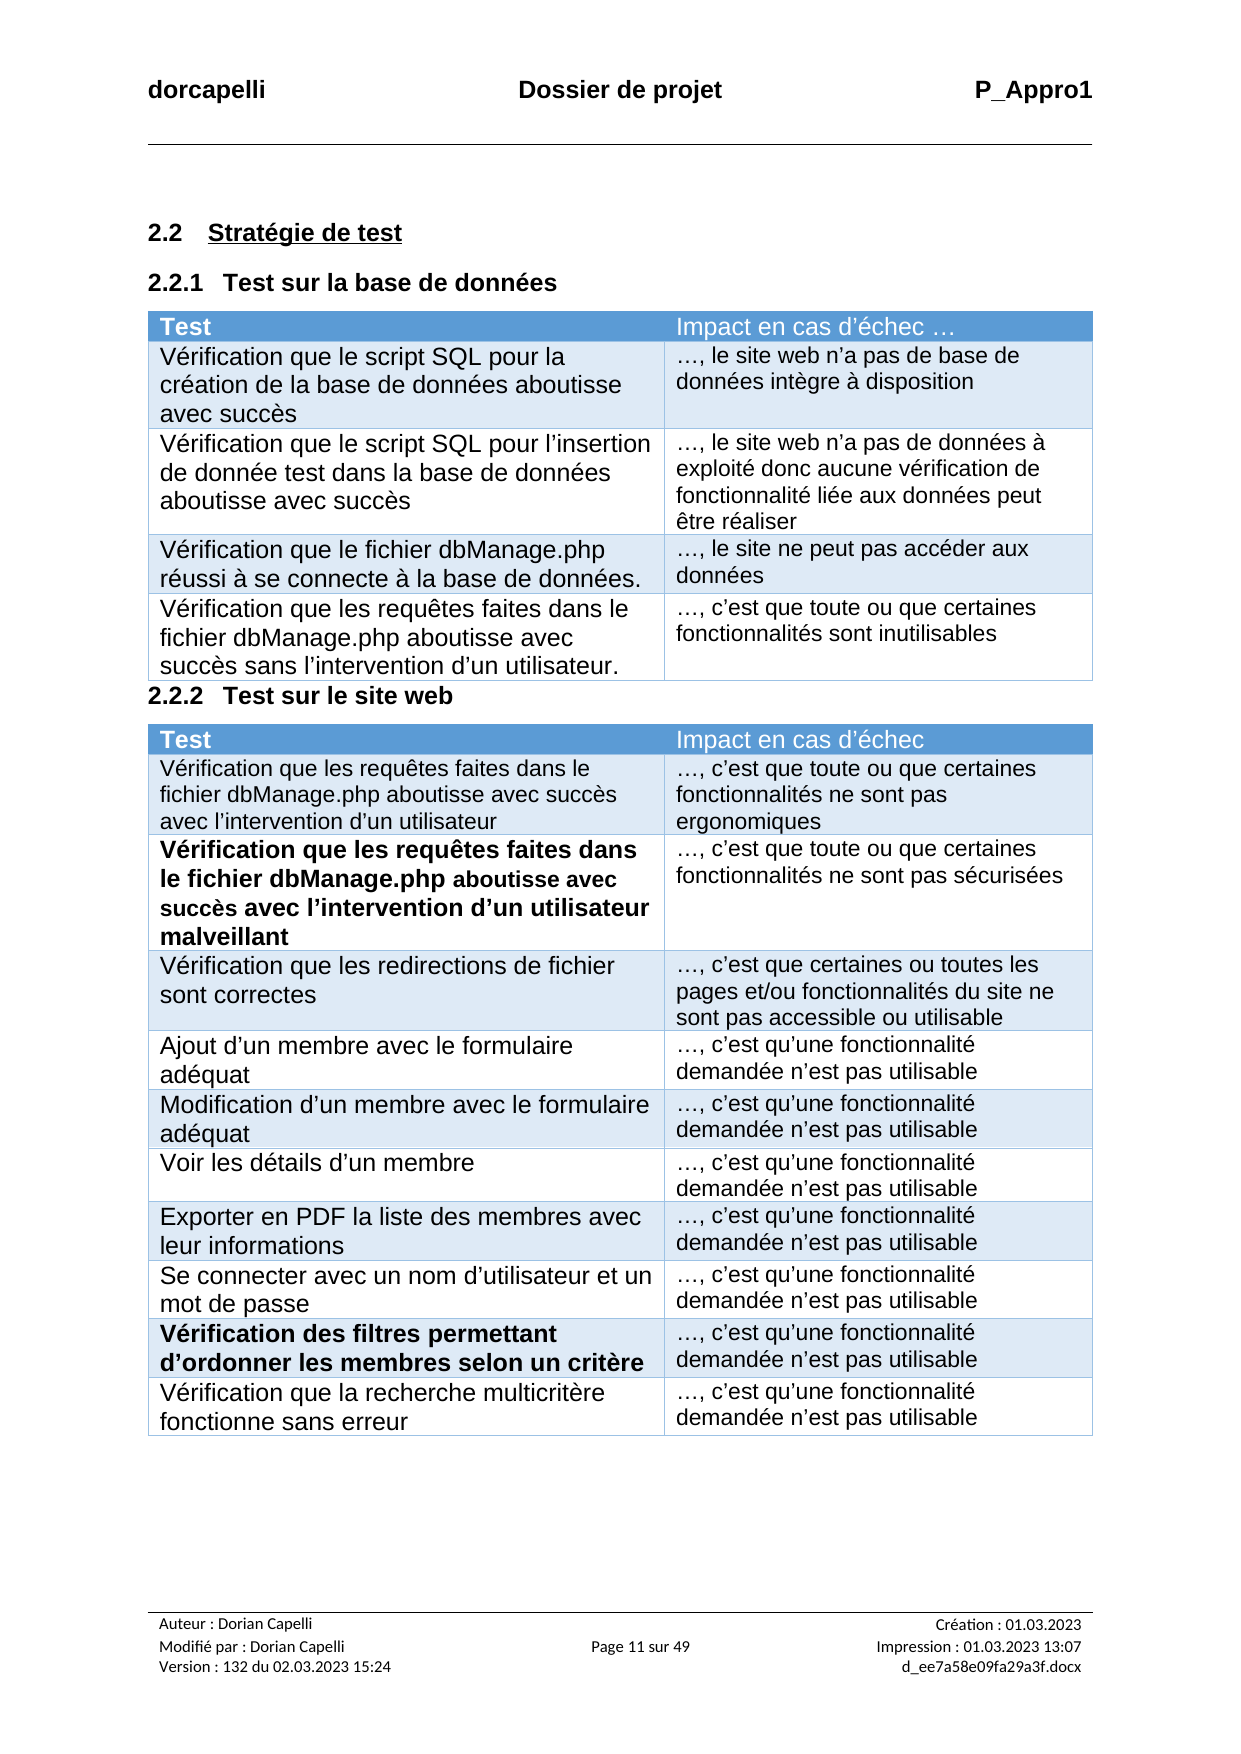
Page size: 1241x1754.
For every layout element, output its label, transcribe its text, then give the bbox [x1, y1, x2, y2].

table_cell …, c’est qu’une fonctionnalité demandée n’est pas utilisable [665, 1090, 1092, 1147]
table_cell Vérification que le script SQL pour la création de la base de données aboutisse avec succès [149, 342, 664, 428]
subtitle Stratégie de test [148, 218, 1092, 247]
table_cell Exporter en PDF la liste des membres avec leur informations [149, 1202, 664, 1260]
table_cell Se connecter avec un nom d’utilisateur et un mot de passe [149, 1261, 664, 1318]
table_cell …, c’est qu’une fonctionnalité demandée n’est pas utilisable [665, 1149, 1092, 1201]
table_cell …, le site web n’a pas de données à exploité donc aucune vérification de fonctionnalité liée aux données peut être réaliser [665, 429, 1092, 534]
table_cell …, c’est qu’une fonctionnalité demandée n’est pas utilisable [665, 1319, 1092, 1377]
table_header Test [149, 725, 664, 754]
table_cell Vérification des filtres permettant d’ordonner les membres selon un critère [149, 1319, 664, 1377]
subtitle Test sur le site web [148, 681, 1092, 710]
table_cell Vérification que le fichier dbManage.php réussi à se connecte à la base de données. [149, 535, 664, 593]
table_cell Vérification que les requêtes faites dans le fichier dbManage.php aboutisse avec succès avec l’intervention d’un utilisateur [149, 755, 664, 834]
subtitle Test sur la base de données [148, 268, 1092, 296]
table_header Test [149, 312, 664, 341]
table_cell …, c’est qu’une fonctionnalité demandée n’est pas utilisable [665, 1031, 1092, 1089]
table_cell Modification d’un membre avec le formulaire adéquat [149, 1090, 664, 1147]
table_cell Vérification que les redirections de fichier sont correctes [149, 951, 664, 1030]
table_cell Vérification que la recherche multicritère fonctionne sans erreur [149, 1378, 664, 1435]
table_cell Vérification que les requêtes faites dans le fichier dbManage.php aboutisse avec succès avec l’intervention d’un utilisateur malveillant [149, 835, 664, 950]
table_cell Ajout d’un membre avec le formulaire adéquat [149, 1031, 664, 1089]
table_cell …, le site web n’a pas de base de données intègre à disposition [665, 342, 1092, 428]
table_cell …, c’est que certaines ou toutes les pages et/ou fonctionnalités du site ne sont pas accessible ou utilisable [665, 951, 1092, 1030]
table_cell …, c’est qu’une fonctionnalité demandée n’est pas utilisable [665, 1202, 1092, 1260]
table_cell …, c’est que toute ou que certaines fonctionnalités ne sont pas sécurisées [665, 835, 1092, 950]
table_cell …, c’est que toute ou que certaines fonctionnalités ne sont pas ergonomiques [665, 755, 1092, 834]
table_header Impact en cas d’échec [665, 725, 1092, 754]
table_cell Vérification que les requêtes faites dans le fichier dbManage.php aboutisse avec succès sans l’intervention d’un utilisateur. [149, 594, 664, 680]
table_cell …, le site ne peut pas accéder aux données [665, 535, 1092, 593]
table_cell …, c’est qu’une fonctionnalité demandée n’est pas utilisable [665, 1378, 1092, 1435]
table_cell Voir les détails d’un membre [149, 1149, 664, 1201]
table_header Impact en cas d’échec … [665, 312, 1092, 341]
table_cell …, c’est qu’une fonctionnalité demandée n’est pas utilisable [665, 1261, 1092, 1318]
table_cell …, c’est que toute ou que certaines fonctionnalités sont inutilisables [665, 594, 1092, 680]
table_cell Vérification que le script SQL pour l’insertion de donnée test dans la base de données aboutisse avec succès [149, 429, 664, 534]
